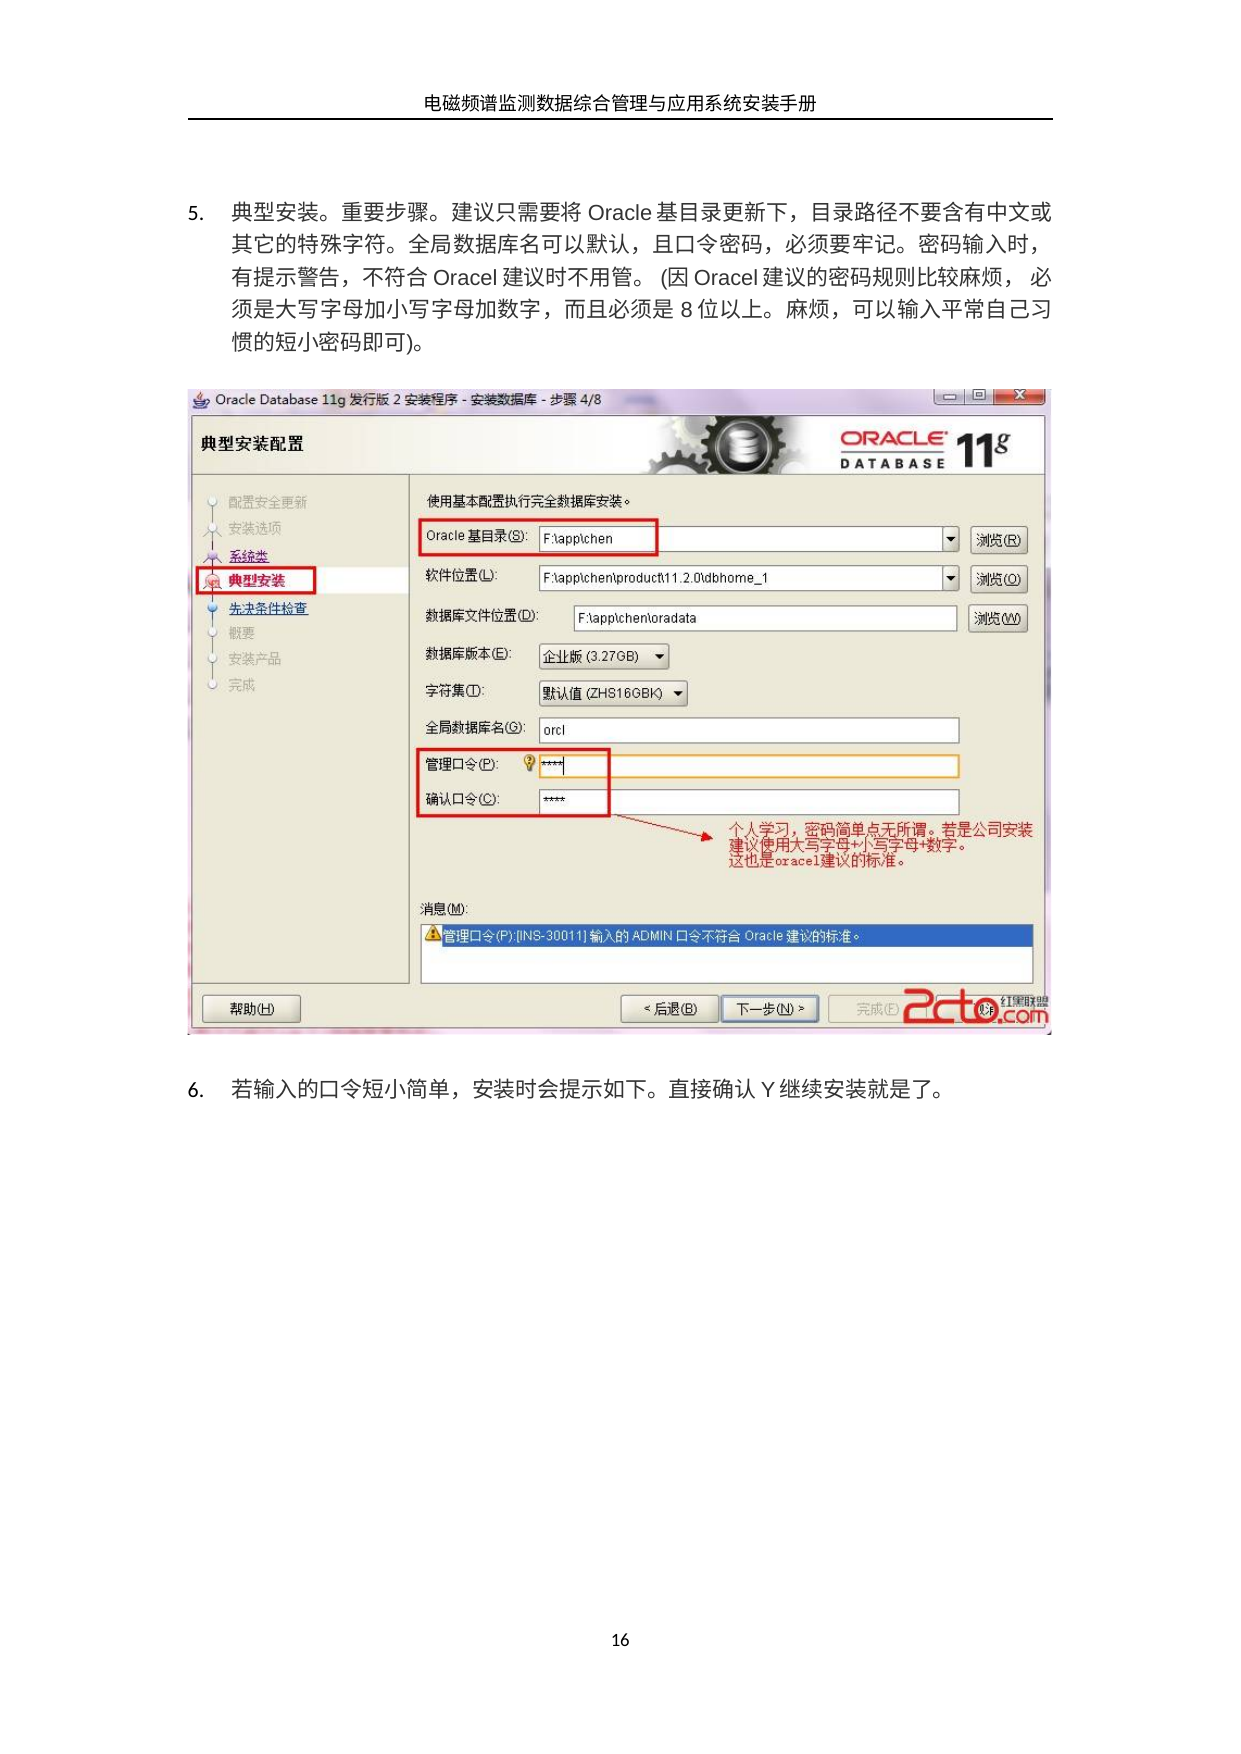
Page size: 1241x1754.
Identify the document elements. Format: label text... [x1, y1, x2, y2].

picture [187, 389, 1052, 1035]
list 典型安装。重要步骤。建议只需要将Oracle基目录更新下，目录路径不要含有中文或其它的特殊字符。全局数据库名可以默认，且口令密码，必须要牢记。密码输入时，有提示警告，不符合Oracel建议时不用管。 (因Oracel建议的密码规则比较麻烦， 必须是大写字母加小写字母加数字，而且必须是8位以上。麻烦，可以输入平常自己习惯的短小密码即可)。 [187, 194, 1053, 357]
list 若输入的口令短小简单，安装时会提示如下。直接确认Y继续安装就是了。 [187, 1072, 1053, 1104]
